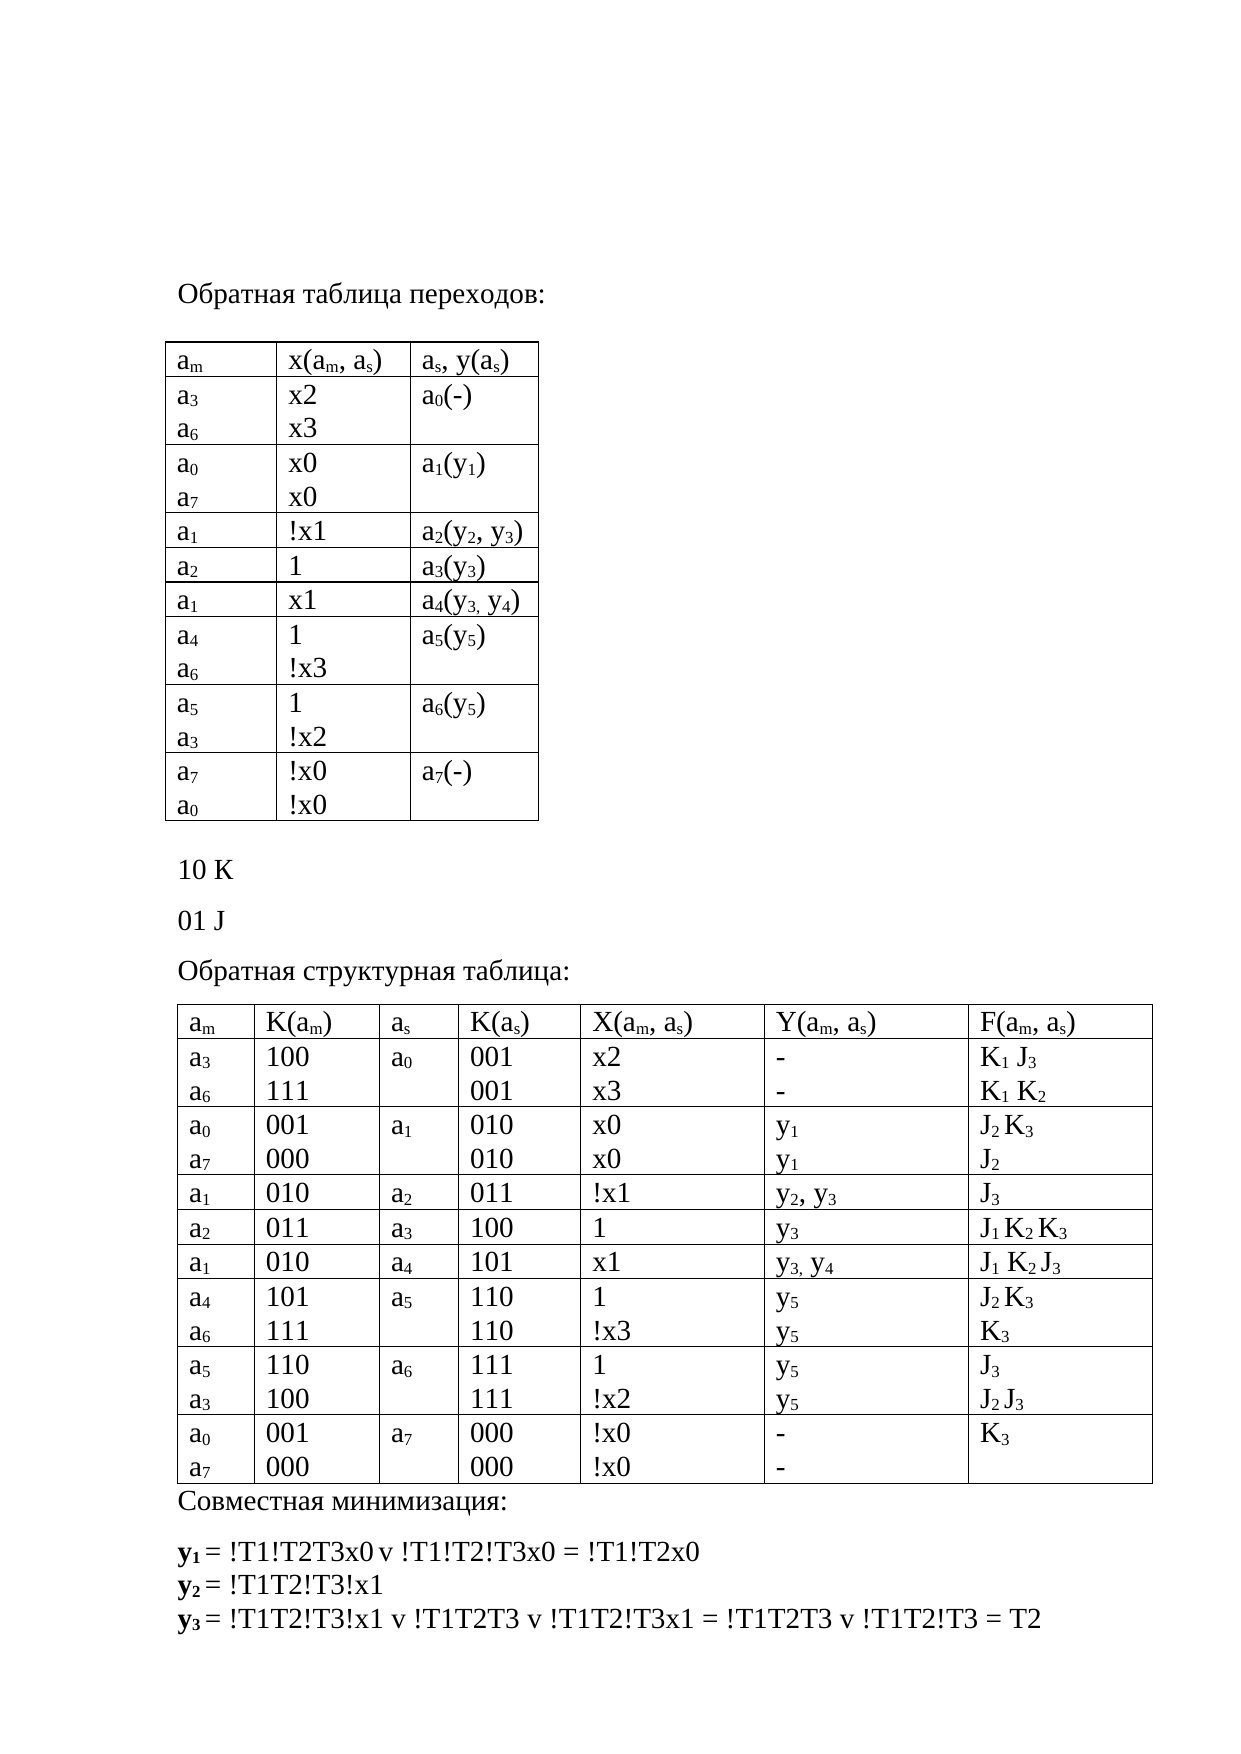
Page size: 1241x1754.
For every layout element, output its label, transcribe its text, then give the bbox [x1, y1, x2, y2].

table_cell a0 a7 [178, 1415, 254, 1482]
table_cell x2 x3 [277, 377, 410, 444]
table_cell a5 a3 [166, 685, 276, 752]
table_cell J3 [969, 1175, 1152, 1209]
table_header K(am) [255, 1005, 379, 1038]
table_cell a7(-) [411, 753, 538, 820]
text Обратная структурная таблица: [177, 953, 1152, 987]
table_header Y(am, as) [765, 1005, 968, 1038]
table_cell 010 [255, 1175, 379, 1209]
table_cell a6(y5) [411, 685, 538, 752]
table_header as, y(as) [411, 343, 538, 376]
table_cell y3 [765, 1210, 968, 1243]
table_header K(as) [459, 1005, 580, 1038]
table_cell !x1 [581, 1175, 764, 1209]
table_cell y2, y3 [765, 1175, 968, 1209]
table_cell 1 !x3 [581, 1279, 764, 1346]
table_header am [166, 343, 276, 376]
table_cell a1 [166, 583, 276, 616]
text 10 К [177, 852, 1152, 886]
table_cell a2 [178, 1210, 254, 1243]
text y3 = !T1T2!T3!x1 v !T1T2T3 v !T1T2!T3x1 = !T1T2T3 v !T1T2!T3 = T2 [177, 1601, 1152, 1634]
table_cell J1 K2 K3 [969, 1210, 1152, 1243]
table_header F(am, as) [969, 1005, 1152, 1038]
table_cell 110 110 [459, 1279, 580, 1346]
table_cell a7 [380, 1415, 458, 1482]
table_cell a2 [166, 548, 276, 581]
table_cell 1 [277, 548, 410, 581]
table_cell !x0 !x0 [581, 1415, 764, 1482]
table_cell !x0 !x0 [277, 753, 410, 820]
text 01 J [177, 903, 1152, 936]
table_cell 000 000 [459, 1415, 580, 1482]
table_cell 1 !x3 [277, 617, 410, 684]
table_cell 010 010 [459, 1107, 580, 1174]
table_cell 001 001 [459, 1039, 580, 1106]
table_cell 1 !x2 [581, 1347, 764, 1414]
table_cell a4 [380, 1245, 458, 1278]
table_cell !x1 [277, 513, 410, 547]
table_cell y5 y5 [765, 1279, 968, 1346]
table_header am [178, 1005, 254, 1038]
table_cell a1 [380, 1107, 458, 1174]
table_cell a7 a0 [166, 753, 276, 820]
table_cell x1 [277, 583, 410, 616]
table_cell - - [765, 1415, 968, 1482]
table_cell a6 [380, 1347, 458, 1414]
table_cell 100 [459, 1210, 580, 1243]
table_cell - - [765, 1039, 968, 1106]
table_cell x0 x0 [581, 1107, 764, 1174]
table_cell a5 [380, 1279, 458, 1346]
table_cell y5 y5 [765, 1347, 968, 1414]
table_cell a1 [178, 1245, 254, 1278]
table_cell a0 [380, 1039, 458, 1106]
table_cell a4 a6 [166, 617, 276, 684]
table_cell a1 [166, 513, 276, 547]
table_cell y1 y1 [765, 1107, 968, 1174]
table_cell 111 111 [459, 1347, 580, 1414]
table_cell 010 [255, 1245, 379, 1278]
table_cell J1 K2 J3 [969, 1245, 1152, 1278]
table_cell 011 [255, 1210, 379, 1243]
table_cell 1 !x2 [277, 685, 410, 752]
table_cell a5(y5) [411, 617, 538, 684]
table_cell J3 J2 J3 [969, 1347, 1152, 1414]
text Совместная минимизация: [177, 1484, 1152, 1517]
table_cell a2(y2, y3) [411, 513, 538, 547]
table_cell a1 [178, 1175, 254, 1209]
table_cell a3(y3) [411, 548, 538, 581]
text y2 = !T1T2!T3!x1 [177, 1567, 1152, 1601]
table_cell y3, y4 [765, 1245, 968, 1278]
table_cell a0 a7 [166, 445, 276, 512]
table_cell K3 [969, 1415, 1152, 1482]
table_header x(am, as) [277, 343, 410, 376]
table_cell a0 a7 [178, 1107, 254, 1174]
table_cell 1 [581, 1210, 764, 1243]
table_cell x1 [581, 1245, 764, 1278]
text Обратная таблица переходов: [177, 277, 1152, 310]
table_cell x2 x3 [581, 1039, 764, 1106]
table_cell a4 a6 [178, 1279, 254, 1346]
table_cell 011 [459, 1175, 580, 1209]
table_cell a1(y1) [411, 445, 538, 512]
table_cell J2 K3 J2 [969, 1107, 1152, 1174]
table_cell a5 a3 [178, 1347, 254, 1414]
table_cell K1 J3 K1 K2 [969, 1039, 1152, 1106]
table_header as [380, 1005, 458, 1038]
table_header X(am, as) [581, 1005, 764, 1038]
table_cell 101 111 [255, 1279, 379, 1346]
table_cell 001 000 [255, 1107, 379, 1174]
table_cell 100 111 [255, 1039, 379, 1106]
table_cell x0 x0 [277, 445, 410, 512]
table_cell J2 K3 K3 [969, 1279, 1152, 1346]
table_cell a2 [380, 1175, 458, 1209]
text y1 = !T1!T2T3x0 v !T1!T2!T3x0 = !T1!T2x0 [177, 1534, 1152, 1567]
table_cell a3 a6 [178, 1039, 254, 1106]
table_cell 101 [459, 1245, 580, 1278]
table_cell a0(-) [411, 377, 538, 444]
table_cell a4(y3, y4) [411, 583, 538, 616]
table_cell 110 100 [255, 1347, 379, 1414]
table_cell a3 a6 [166, 377, 276, 444]
table_cell 001 000 [255, 1415, 379, 1482]
table_cell a3 [380, 1210, 458, 1243]
